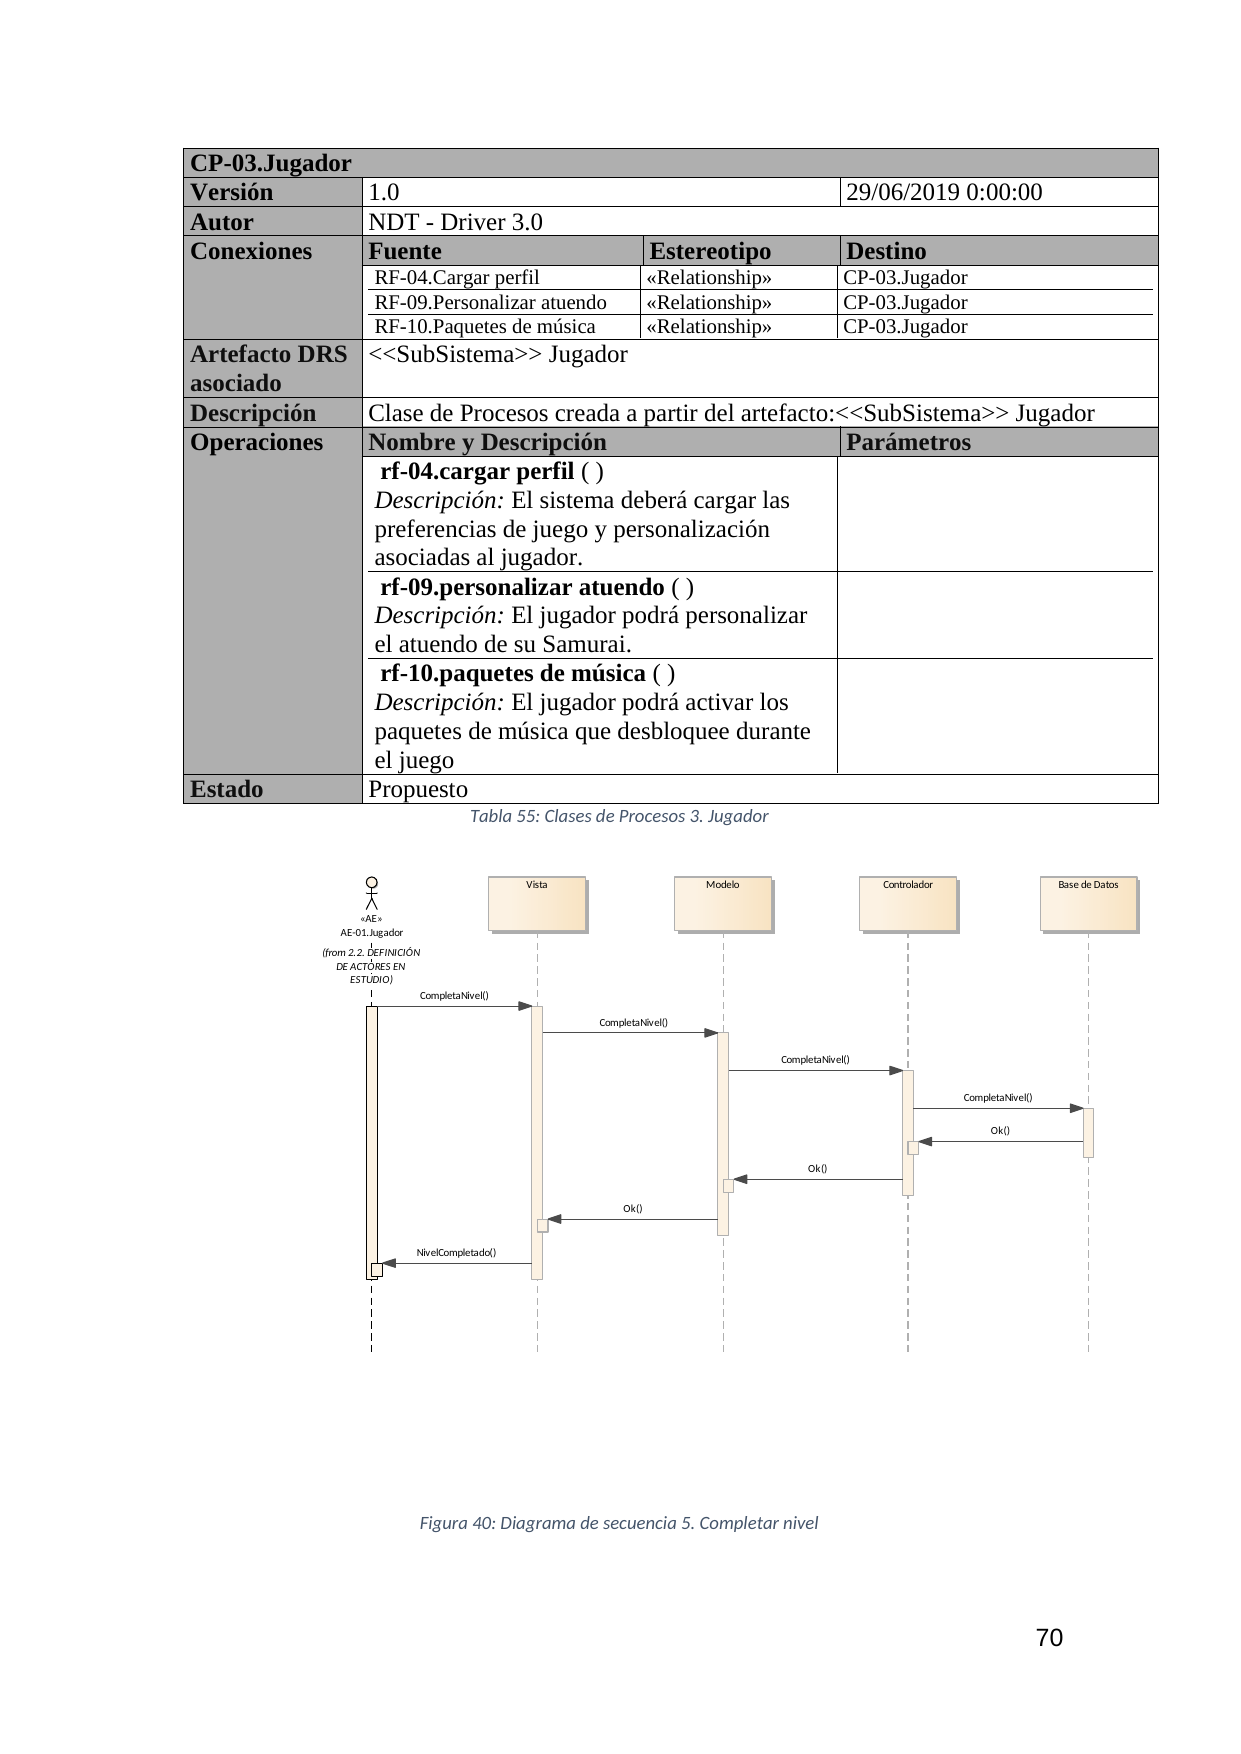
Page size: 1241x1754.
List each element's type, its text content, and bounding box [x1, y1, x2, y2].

table_cell Artefacto DRS asociado [184, 340, 362, 397]
table_cell Conexiones [184, 236, 362, 339]
table_cell Nombre y Descripción [363, 428, 840, 456]
table_cell Estado [184, 775, 362, 803]
table_cell 29/06/2019 0:00:00 [841, 178, 1158, 206]
table_header CP-03.Jugador [184, 149, 1158, 177]
table_cell NDT - Driver 3.0 [363, 207, 1158, 235]
table_cell Propuesto [363, 775, 1158, 803]
table_cell Estereotipo [644, 236, 840, 265]
table_cell Operaciones [184, 428, 362, 774]
table_cell Clase de Procesos creada a partir del artefacto:<<SubSistema>> Jugador [363, 398, 1158, 426]
table_cell Parámetros [841, 428, 1158, 456]
table_cell Fuente [363, 236, 643, 265]
table_cell Autor [184, 207, 362, 235]
table_cell 1.0 [363, 178, 840, 206]
table_cell [363, 266, 1158, 339]
table_cell Versión [184, 178, 362, 206]
table_cell Destino [841, 236, 1158, 265]
table_cell Descripción [184, 398, 362, 426]
table_cell [363, 457, 1158, 774]
table_cell <<SubSistema>> Jugador [363, 340, 1158, 397]
